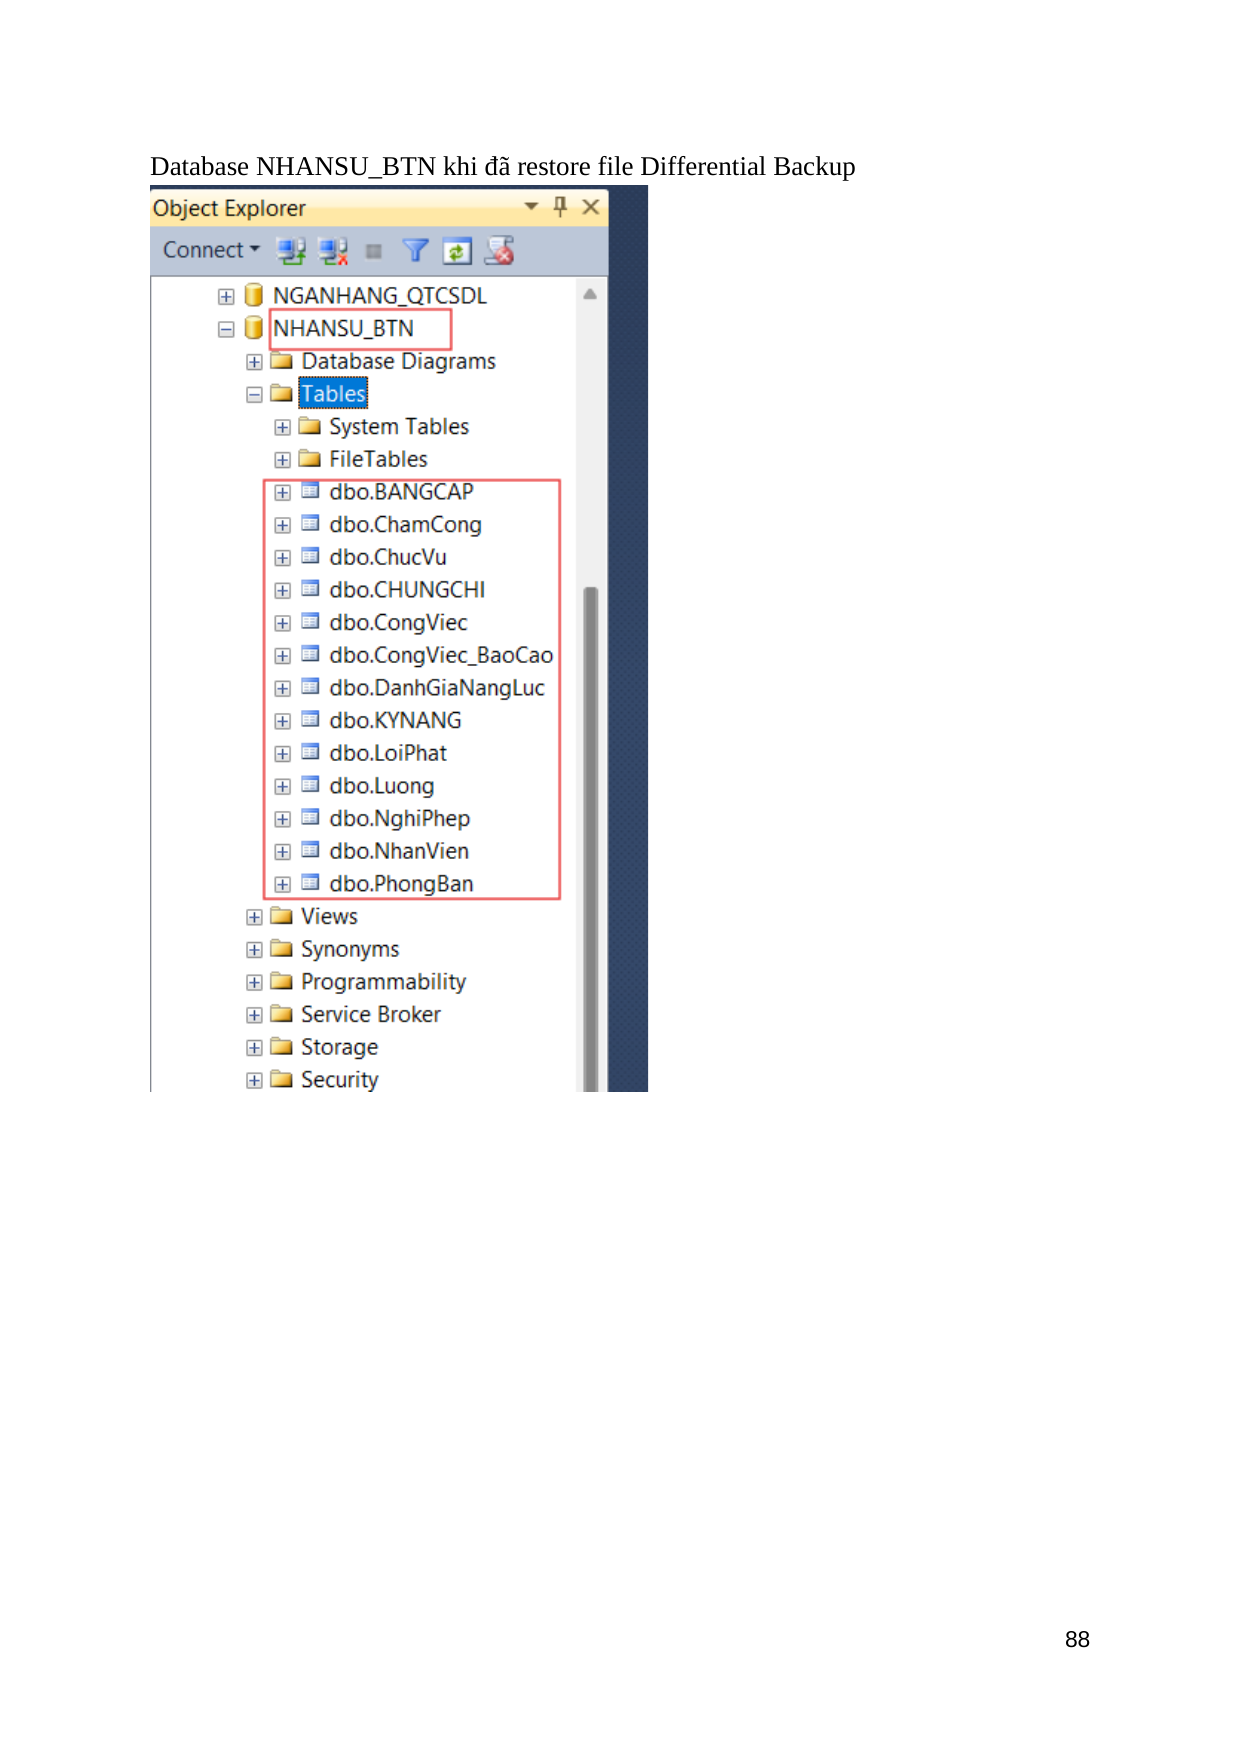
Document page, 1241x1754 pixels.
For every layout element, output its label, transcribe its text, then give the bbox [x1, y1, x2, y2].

picture [150, 185, 649, 1092]
text Database NHANSU_BTN khi đã restore file Differential Backup [150, 150, 1090, 181]
